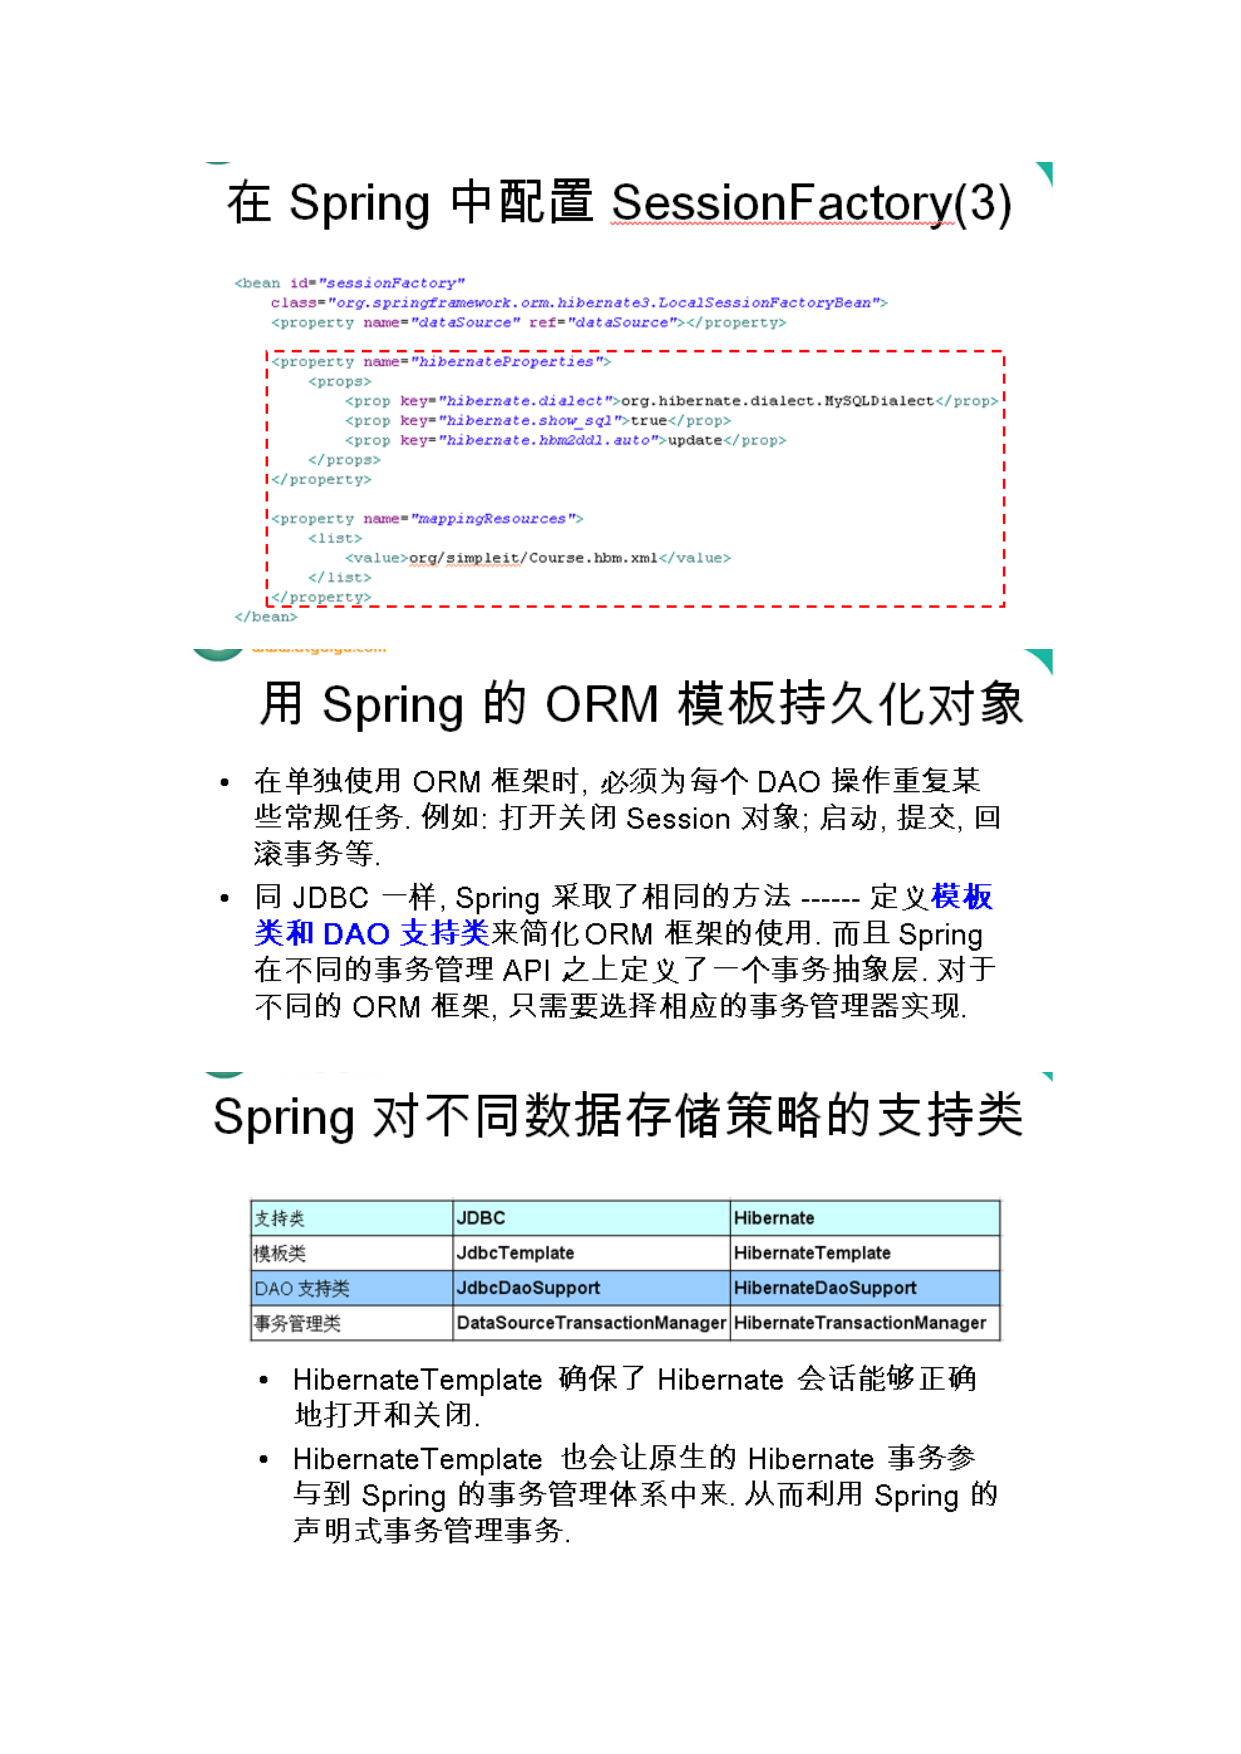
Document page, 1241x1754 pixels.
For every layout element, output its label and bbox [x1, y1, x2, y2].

picture [187, 1072, 1053, 1560]
picture [187, 649, 1053, 1044]
picture [187, 162, 1053, 633]
